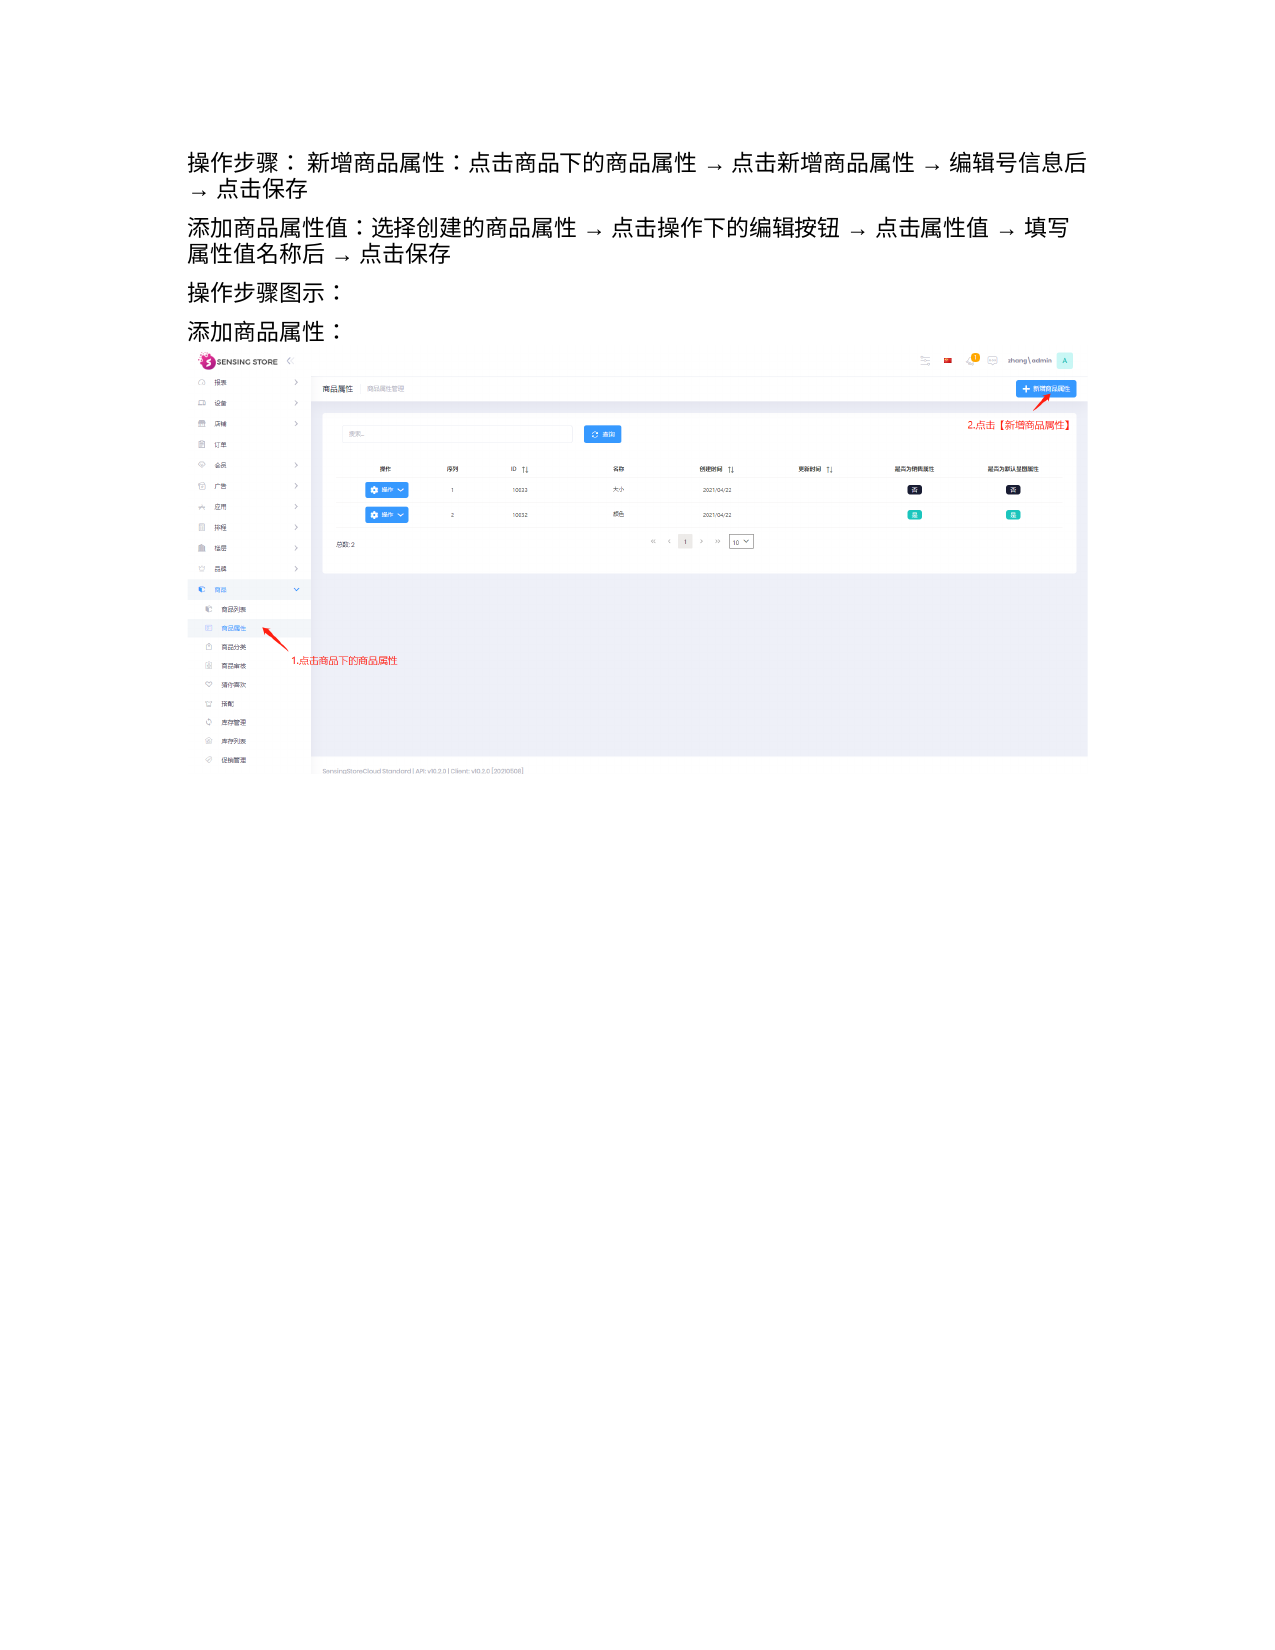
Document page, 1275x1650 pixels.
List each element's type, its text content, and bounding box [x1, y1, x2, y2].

picture [187, 345, 1088, 774]
text 操作步骤图示： [187, 280, 1087, 307]
text 添加商品属性值：选择创建的商品属性 → 点击操作下的编辑按钮 → 点击属性值 → 填写属性值名称后 → 点击保存 [187, 215, 1087, 268]
text 添加商品属性： [187, 319, 1087, 345]
text 操作步骤： 新增商品属性：点击商品下的商品属性 → 点击新增商品属性 → 编辑号信息后 → 点击保存 [187, 150, 1087, 203]
